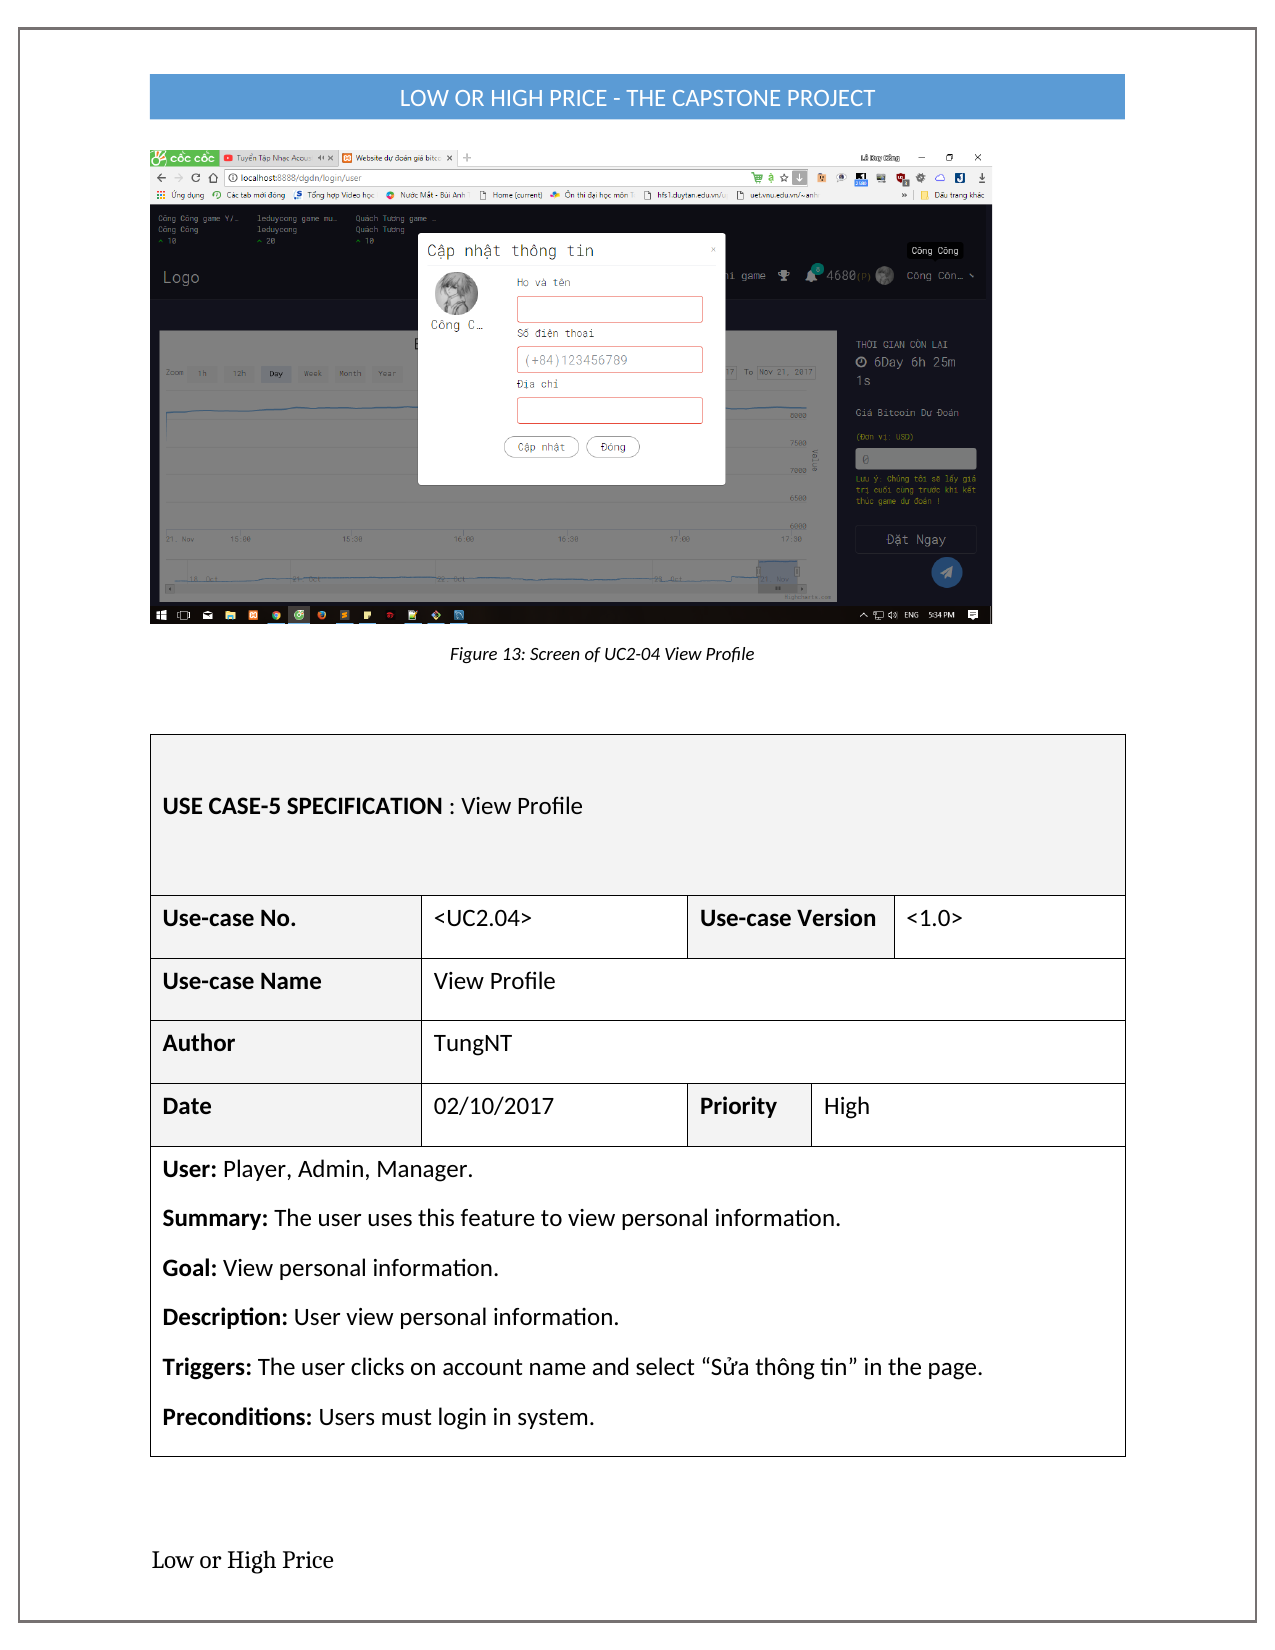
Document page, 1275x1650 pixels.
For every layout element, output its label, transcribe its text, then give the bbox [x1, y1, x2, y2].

table_cell Author [151, 1021, 421, 1083]
table_cell View Profile [422, 959, 1125, 1020]
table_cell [151, 1147, 1125, 1456]
table_cell Date [151, 1084, 421, 1146]
text Figure 13: Screen of UC2-04 View Profile [375, 642, 1125, 665]
table_cell High [812, 1084, 1125, 1146]
table_cell Use-case Name [151, 959, 421, 1020]
picture [150, 150, 993, 624]
table_cell TungNT [422, 1021, 1125, 1083]
table_cell 02/10/2017 [422, 1084, 687, 1146]
table_cell <1.0> [895, 896, 1125, 958]
table_cell Use-case No. [151, 896, 421, 958]
table_cell Priority [688, 1084, 811, 1146]
table_cell Use-case Version [688, 896, 894, 958]
table_header USE CASE-5 SPECIFICATION : View Profile [151, 735, 1125, 895]
table_cell <UC2.04> [422, 896, 687, 958]
